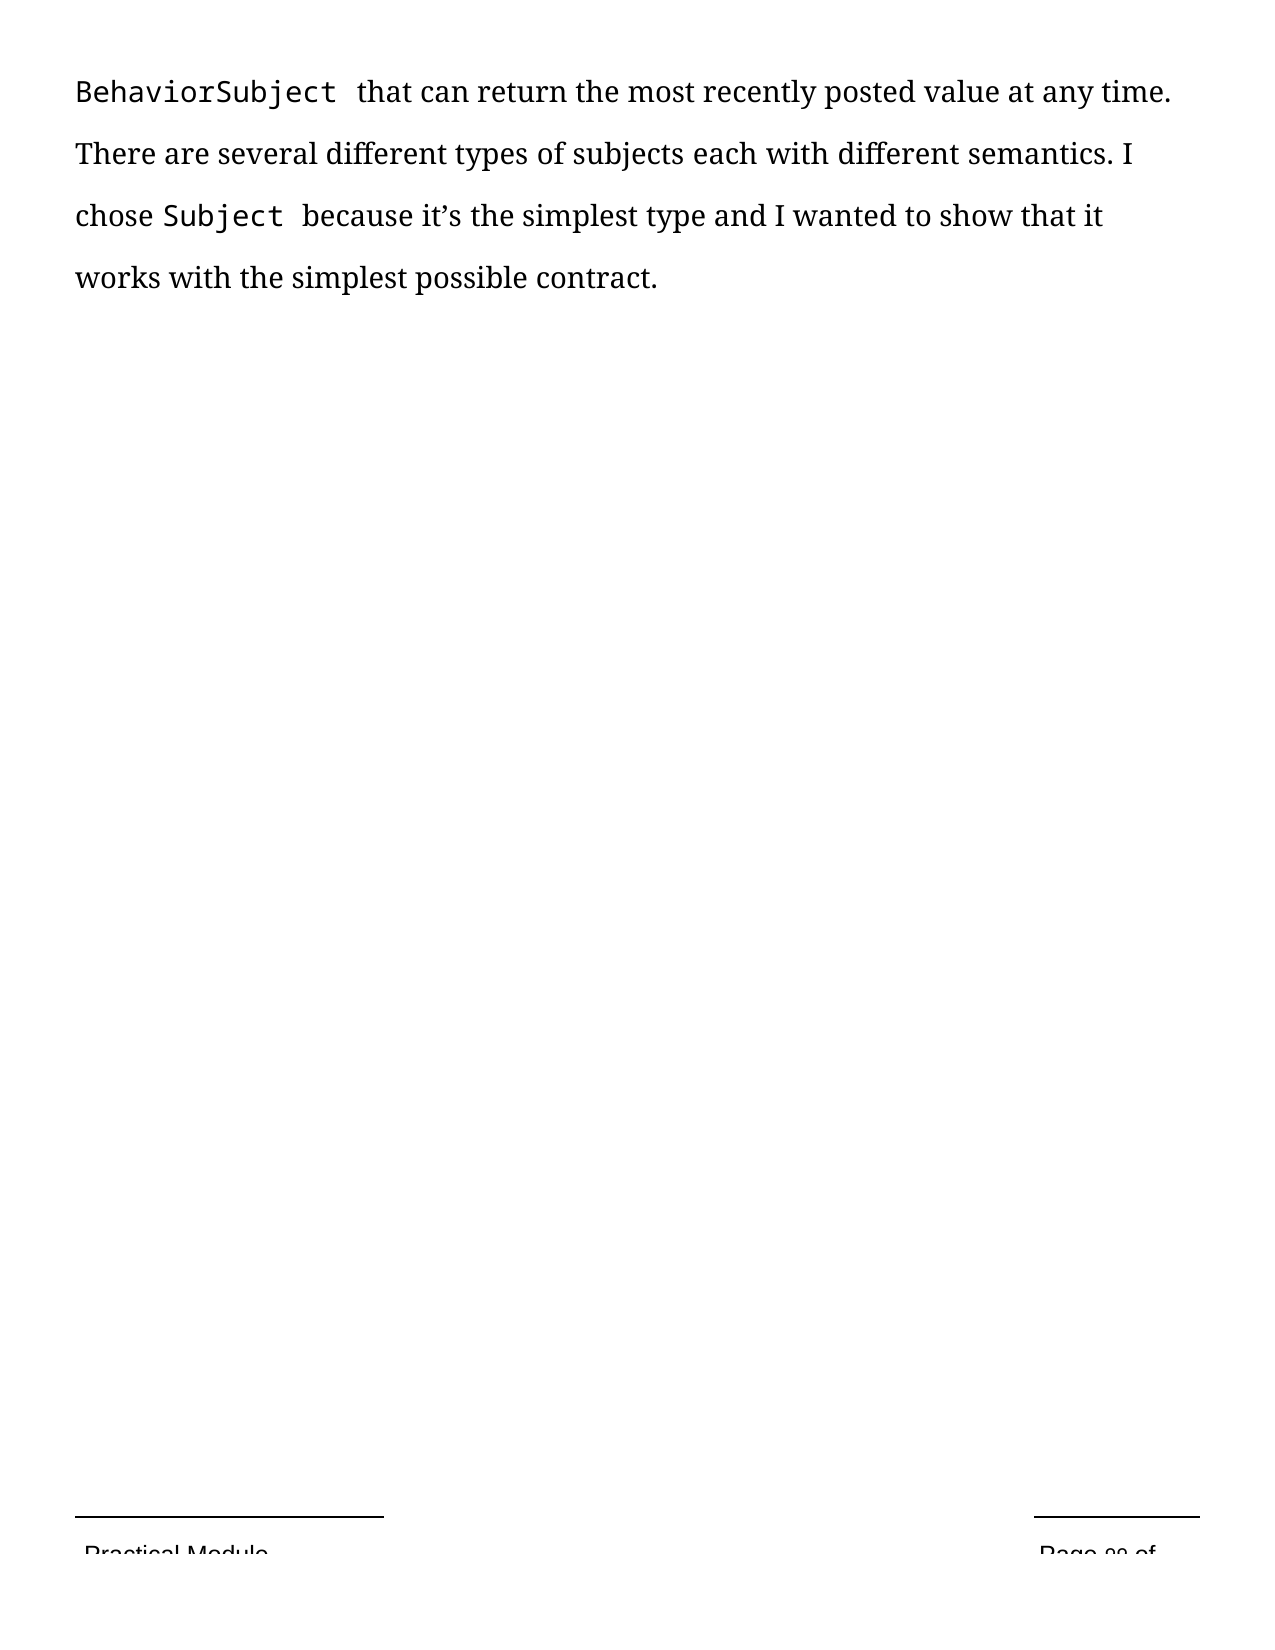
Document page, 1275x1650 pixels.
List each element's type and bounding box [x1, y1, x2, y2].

text [75, 71, 1191, 297]
